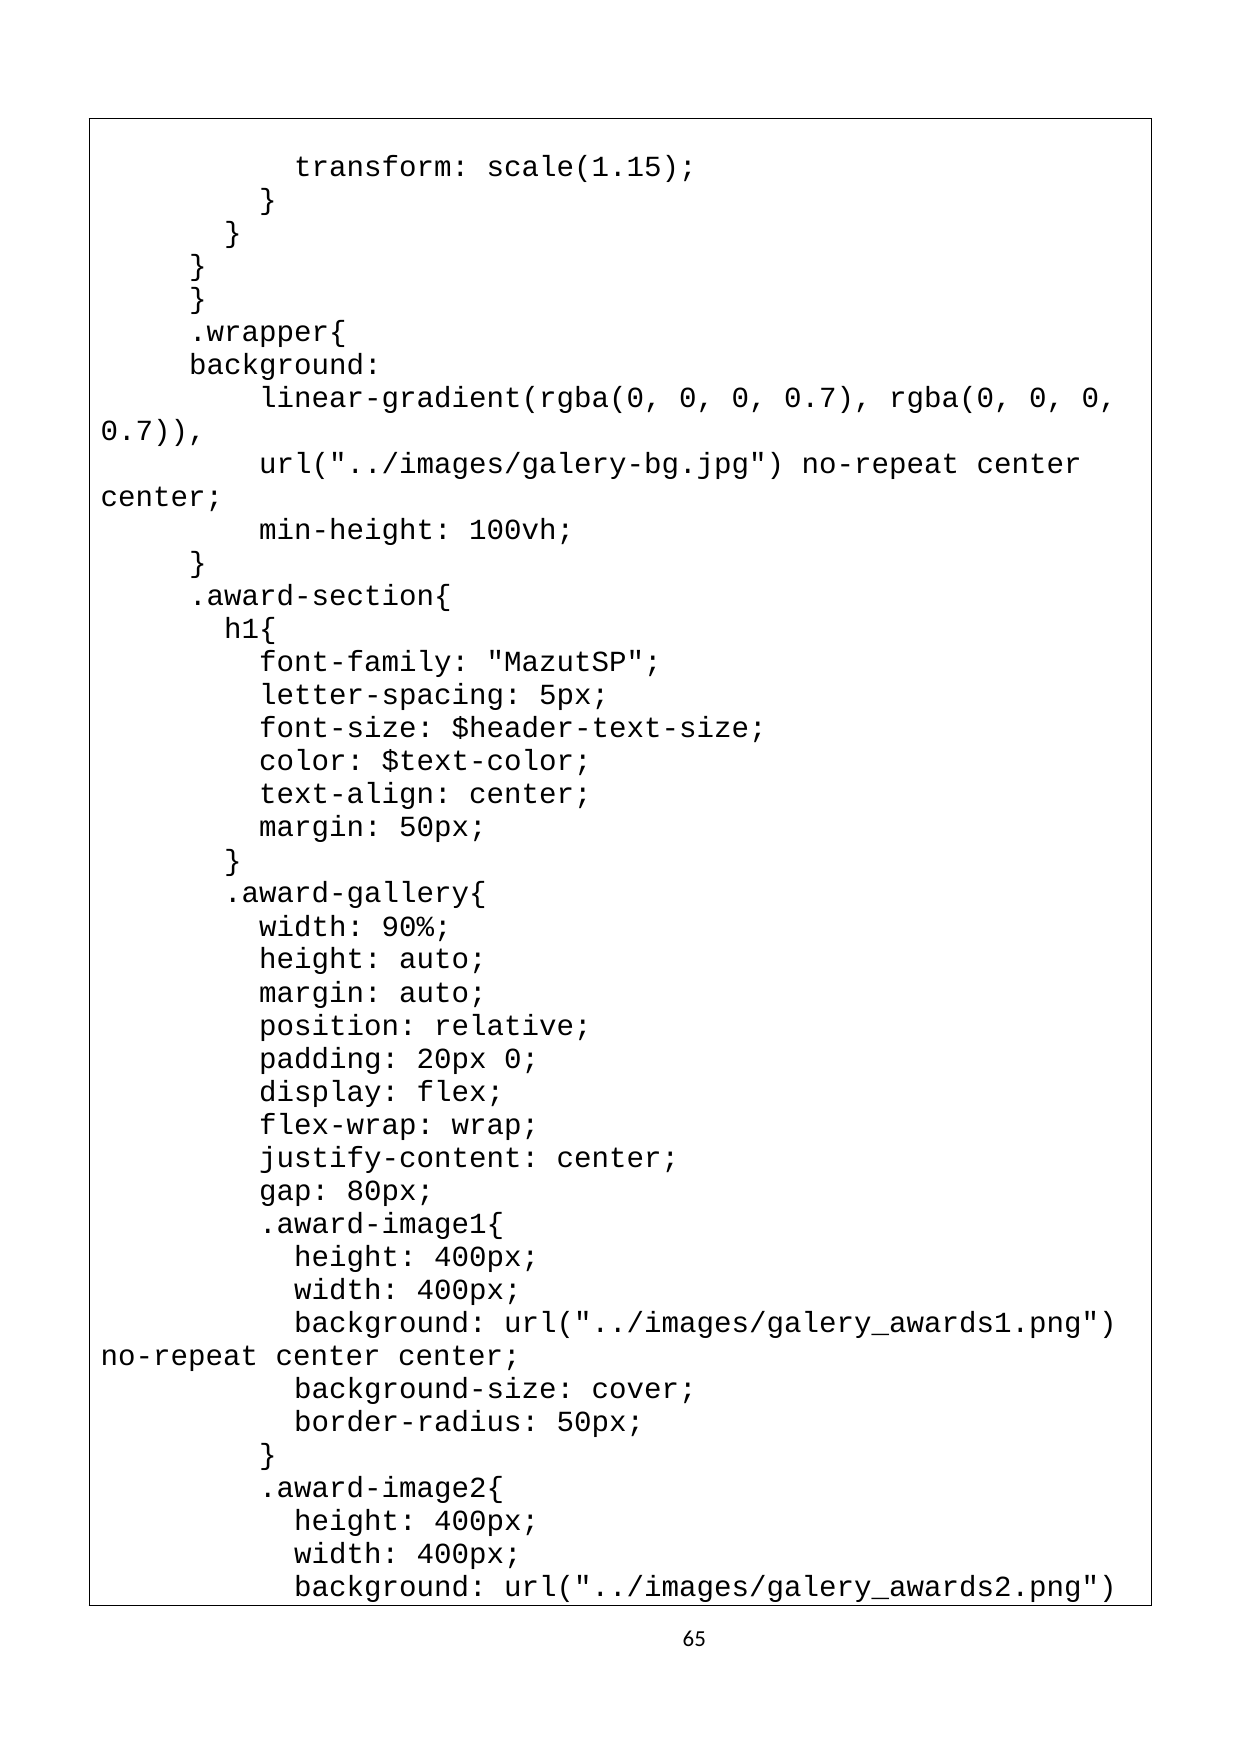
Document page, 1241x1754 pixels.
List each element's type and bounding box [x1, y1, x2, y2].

table_header [90, 119, 1151, 1605]
